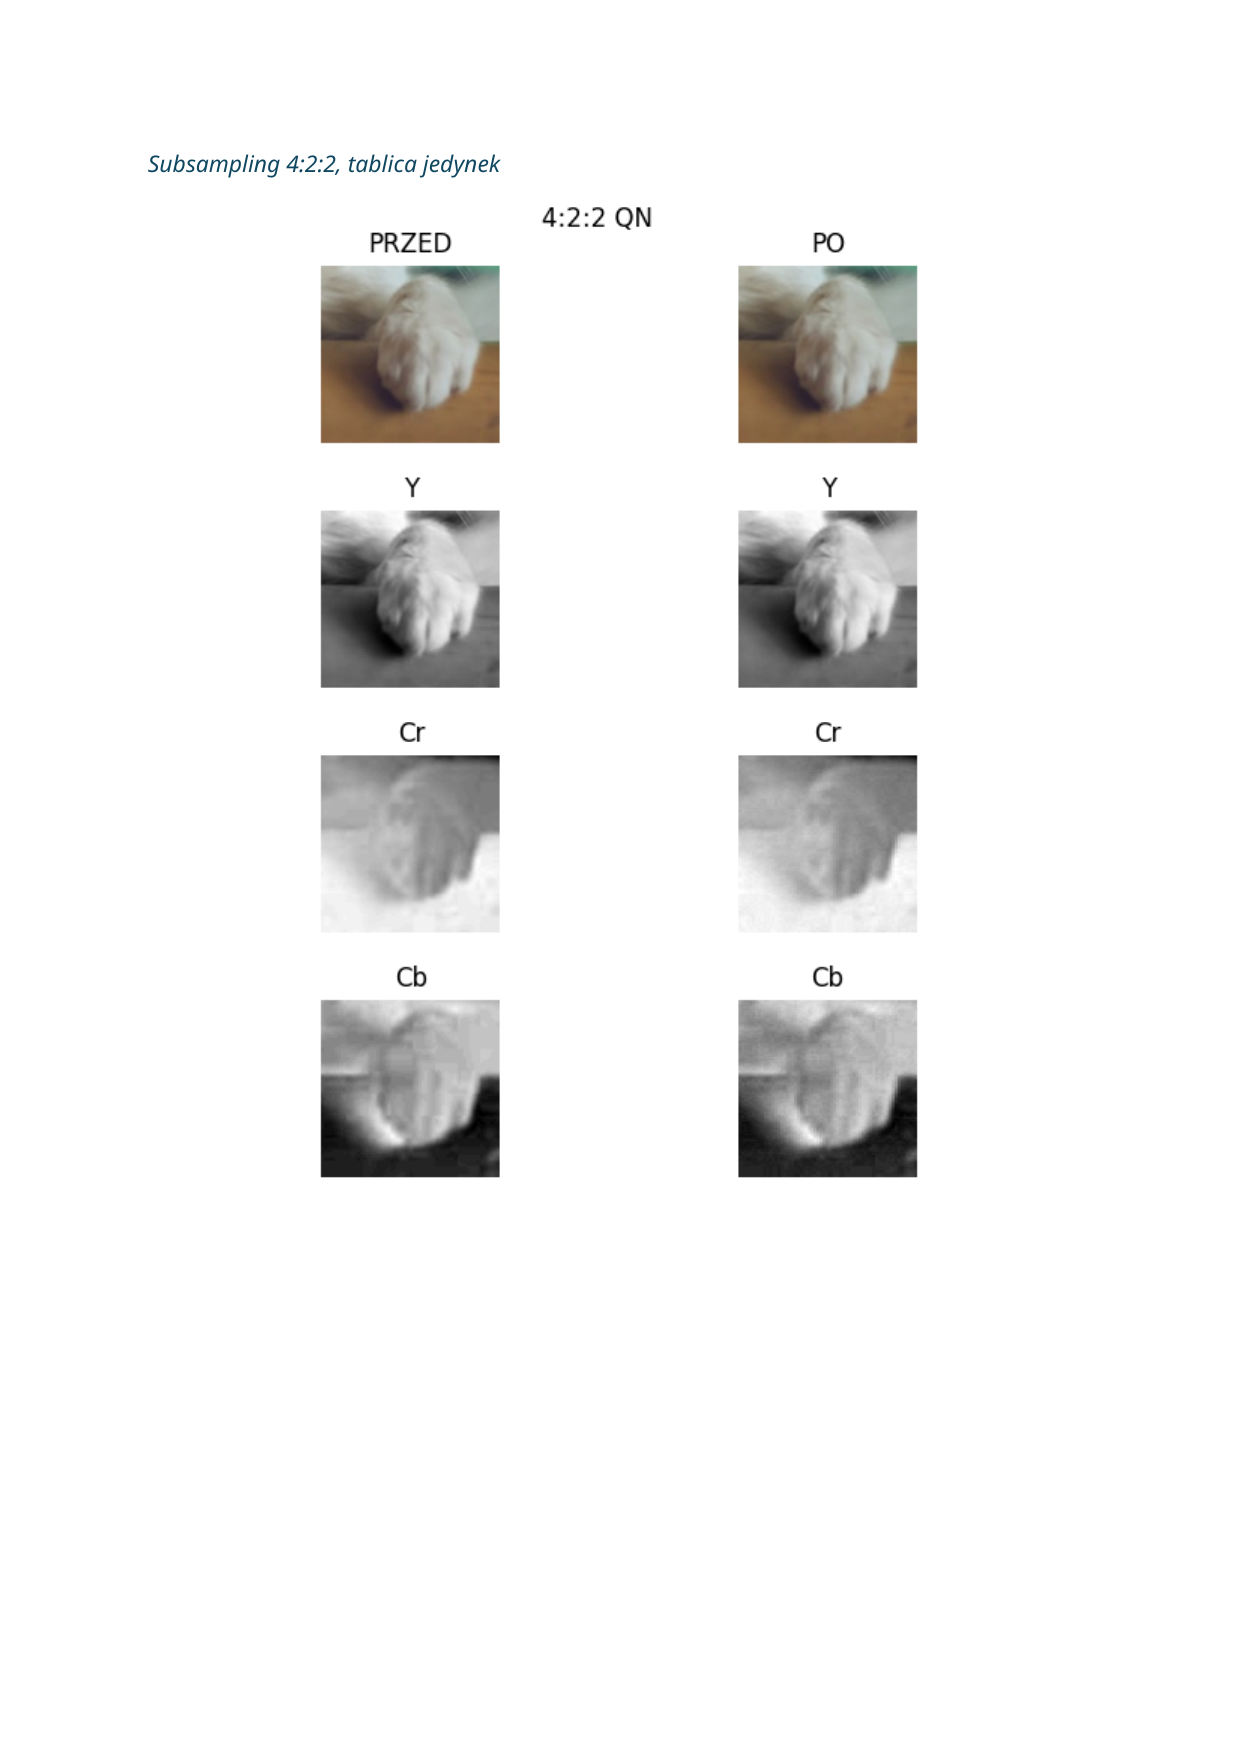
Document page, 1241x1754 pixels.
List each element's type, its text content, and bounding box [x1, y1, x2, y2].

subtitle Subsampling 4:2:2, tablica jedynek [148, 148, 1093, 179]
picture [147, 185, 1048, 1236]
